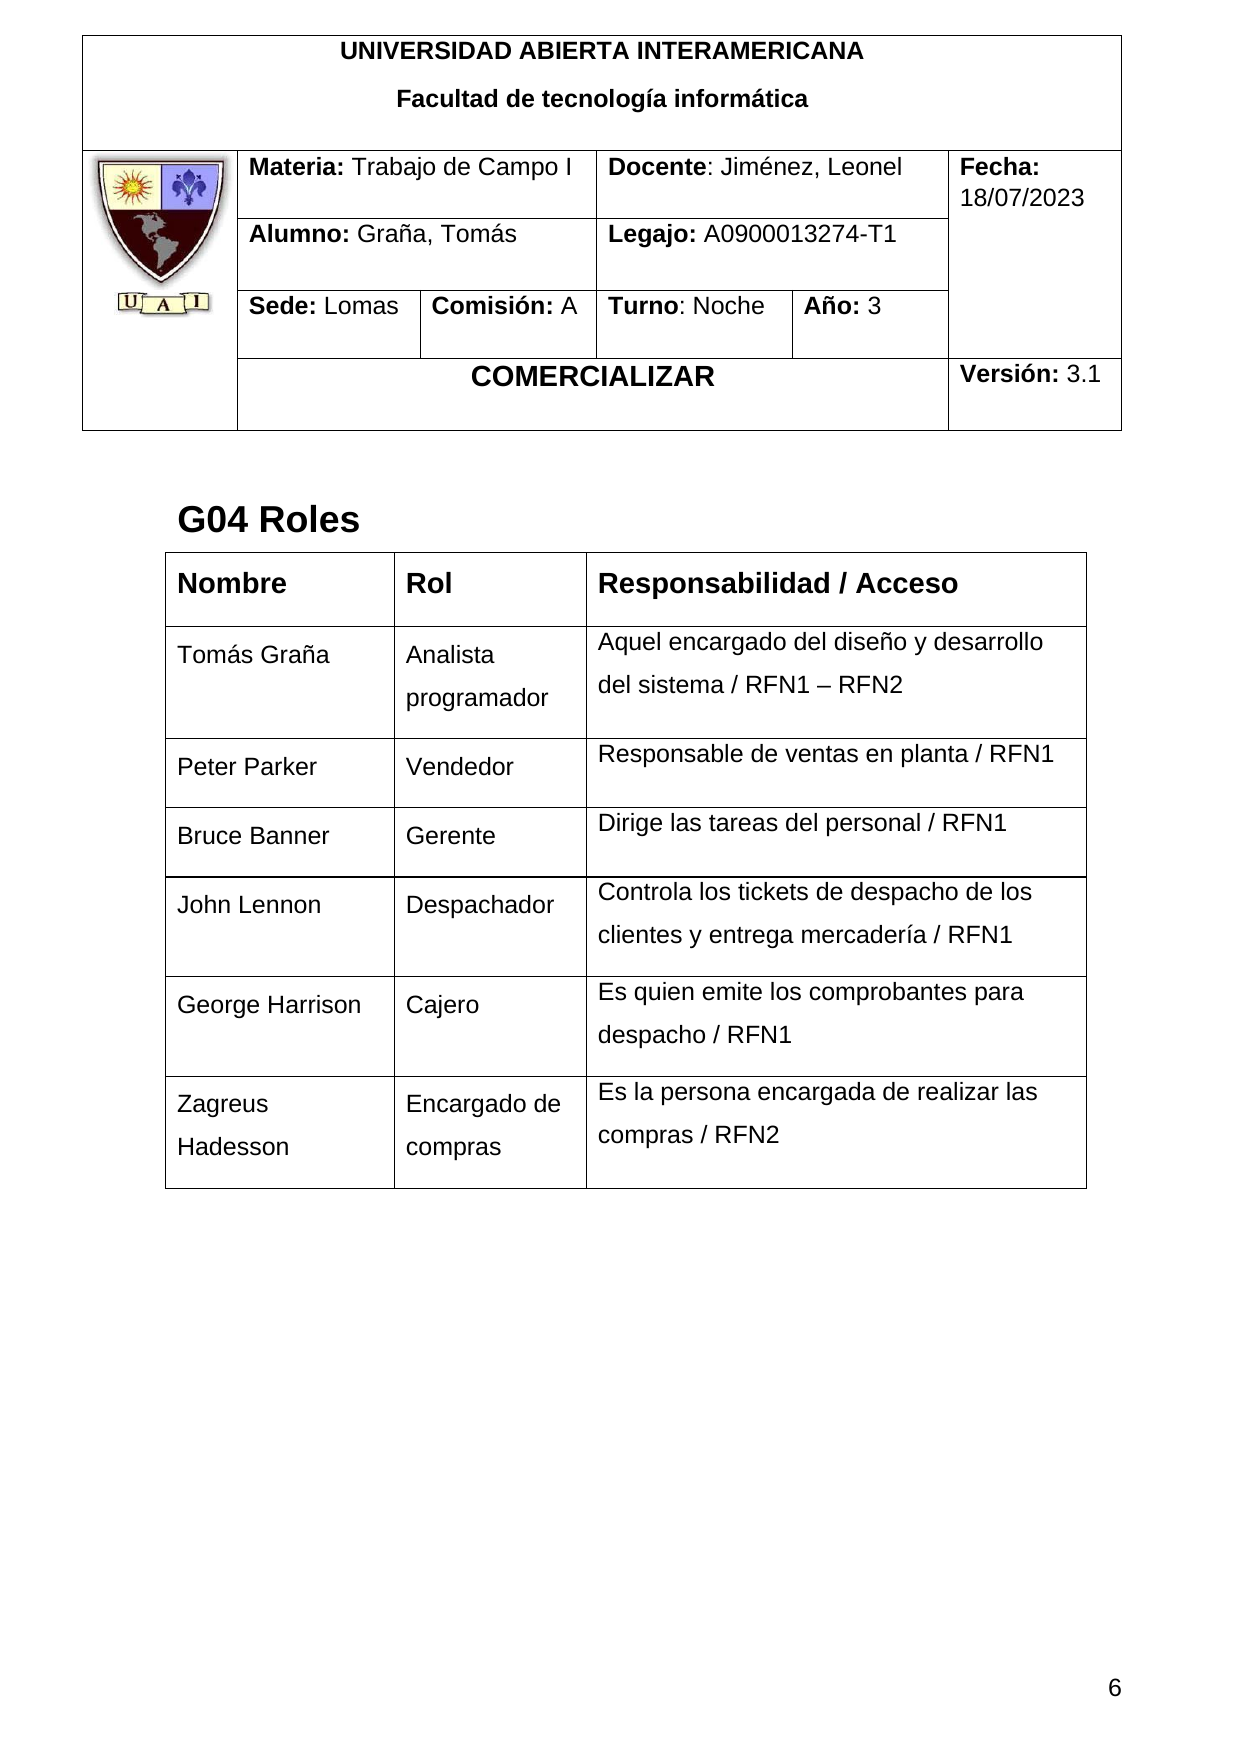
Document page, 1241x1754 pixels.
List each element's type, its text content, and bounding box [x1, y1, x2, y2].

table_cell Analista programador [395, 627, 586, 738]
table_cell Responsable de ventas en planta / RFN1 [587, 739, 1086, 807]
table_cell Controla los tickets de despacho de los clientes y entrega mercadería / RFN1 [587, 878, 1086, 976]
table_cell Es quien emite los comprobantes para despacho / RFN1 [587, 977, 1086, 1076]
table_cell Es la persona encargada de realizar las compras / RFN2 [587, 1077, 1086, 1188]
picture [87, 151, 234, 320]
table_cell Dirige las tareas del personal / RFN1 [587, 808, 1086, 876]
table_header Responsabilidad / Acceso [587, 553, 1086, 626]
table_cell Tomás Graña [166, 627, 394, 738]
table_cell Peter Parker [166, 739, 394, 807]
table_cell Encargado de compras [395, 1077, 586, 1188]
table_cell George Harrison [166, 977, 394, 1076]
table_cell Zagreus Hadesson [166, 1077, 394, 1188]
table_cell Vendedor [395, 739, 586, 807]
table_cell Bruce Banner [166, 808, 394, 876]
table_cell Aquel encargado del diseño y desarrollo del sistema / RFN1 – RFN2 [587, 627, 1086, 738]
table_cell Despachador [395, 878, 586, 976]
table_cell Gerente [395, 808, 586, 876]
table_cell John Lennon [166, 878, 394, 976]
subtitle G04 Roles [177, 497, 1122, 540]
table_header Rol [395, 553, 586, 626]
table_header Nombre [166, 553, 394, 626]
table_cell Cajero [395, 977, 586, 1076]
